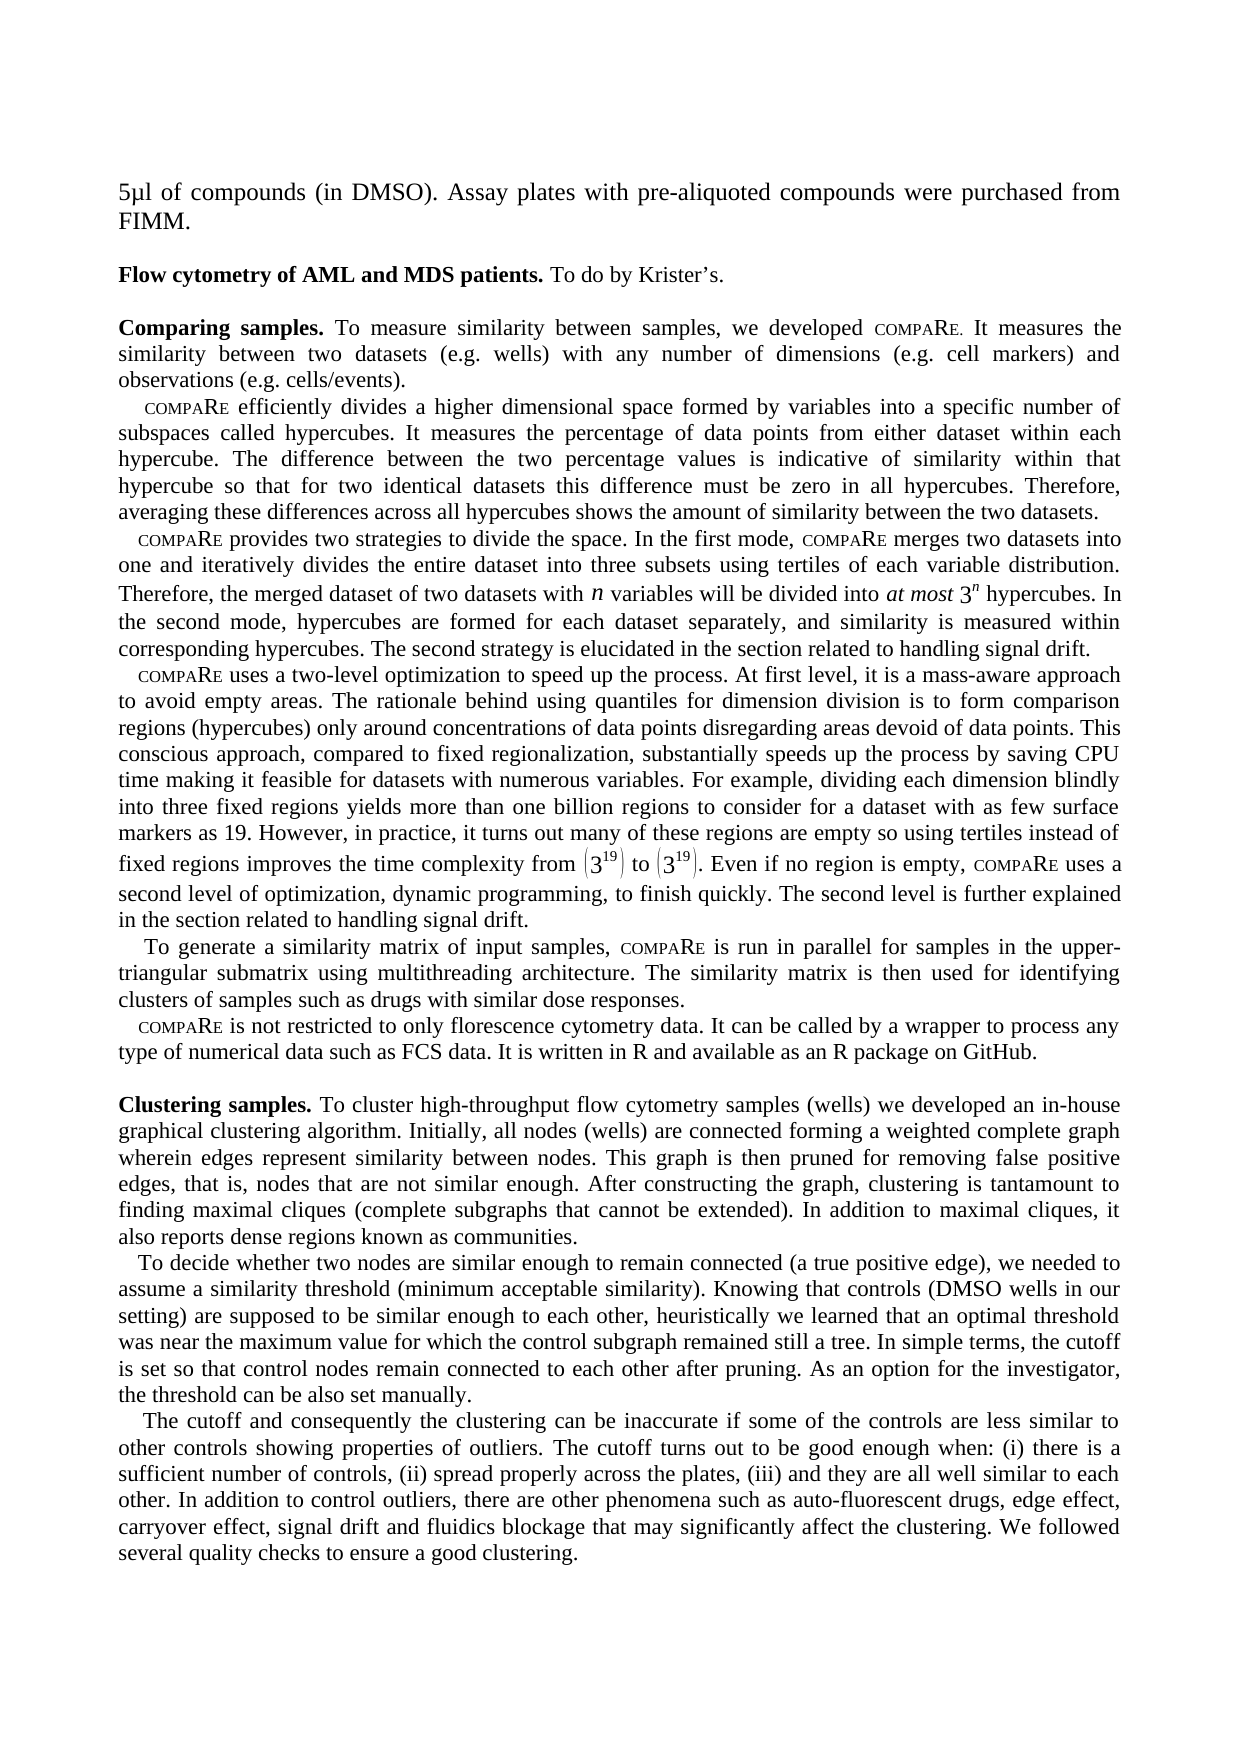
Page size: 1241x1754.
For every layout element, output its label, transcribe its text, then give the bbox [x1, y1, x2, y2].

text The cutoff and consequently the clustering can be inaccurate if some of the controls are less similar to other controls showing properties of outliers. The cutoff turns out to be good enough when: (i) there is a sufficient number of controls, (ii) spread properly across the plates, (iii) and they are all well similar to each other. In addition to control outliers, there are other phenomena such as auto-fluorescent drugs, edge effect, carryover effect, signal drift and fluidics blockage that may significantly affect the clustering. We followed several quality checks to ensure a good clustering. [118, 1407, 1122, 1565]
text To generate a similarity matrix of input samples, COMPARE is run in parallel for samples in the upper-triangular submatrix using multithreading architecture. The similarity matrix is then used for identifying clusters of samples such as drugs with similar dose responses. [118, 933, 1122, 1012]
text Flow cytometry of AML and MDS patients. To do by Krister’s. [118, 261, 1122, 287]
text COMPARE uses a two-level optimization to speed up the process. At first level, it is a mass-aware approach to avoid empty areas. The rationale behind using quantiles for dimension division is to form comparison regions (hypercubes) only around concentrations of data points disregarding areas devoid of data points. This conscious approach, compared to fixed regionalization, substantially speeds up the process by saving CPU time making it feasible for datasets with numerous variables. For example, dividing each dimension blindly into three fixed regions yields more than one billion regions to consider for a dataset with as few surface markers as 19. However, in practice, it turns out many of these regions are empty so using tertiles instead of fixed regions improves the time complexity from to . Even if no region is empty, COMPARE uses a second level of optimization, dynamic programming, to finish quickly. The second level is further explained in the section related to handling signal drift. [118, 661, 1122, 933]
text COMPARE efficiently divides a higher dimensional space formed by variables into a specific number of subspaces called hypercubes. It measures the percentage of data points from either dataset within each hypercube. The difference between the two percentage values is indicative of similarity within that hypercube so that for two identical datasets this difference must be zero in all hypercubes. Therefore, averaging these differences across all hypercubes shows the amount of similarity between the two datasets. [118, 393, 1122, 524]
text To decide whether two nodes are similar enough to remain connected (a true positive edge), we needed to assume a similarity threshold (minimum acceptable similarity). Knowing that controls (DMSO wells in our setting) are supposed to be similar enough to each other, heuristically we learned that an optimal threshold was near the maximum value for which the control subgraph remained still a tree. In simple terms, the cutoff is set so that control nodes remain connected to each other after pruning. As an option for the investigator, the threshold can be also set manually. [118, 1249, 1122, 1407]
text Clustering samples. To cluster high-throughput flow cytometry samples (wells) we developed an in-house graphical clustering algorithm. Initially, all nodes (wells) are connected forming a weighted complete graph wherein edges represent similarity between nodes. This graph is then pruned for removing false positive edges, that is, nodes that are not similar enough. After constructing the graph, clustering is tantamount to finding maximal cliques (complete subgraphs that cannot be extended). In addition to maximal cliques, it also reports dense regions known as communities. [118, 1091, 1122, 1249]
text COMPARE provides two strategies to divide the space. In the first mode, COMPARE merges two datasets into one and iteratively divides the entire dataset into three subsets using tertiles of each variable distribution. Therefore, the merged dataset of two datasets with variables will be divided into at most hypercubes. In the second mode, hypercubes are formed for each dataset separately, and similarity is measured within corresponding hypercubes. The second strategy is elucidated in the section related to handling signal drift. [118, 524, 1122, 661]
text Comparing samples. To measure similarity between samples, we developed COMPARE. It measures the similarity between two datasets (e.g. wells) with any number of dimensions (e.g. cell markers) and observations (e.g. cells/events). [118, 314, 1122, 393]
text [118, 177, 1122, 235]
text COMPARE is not restricted to only florescence cytometry data. It can be called by a wrapper to process any type of numerical data such as FCS data. It is written in R and available as an R package on GitHub. [118, 1012, 1122, 1065]
